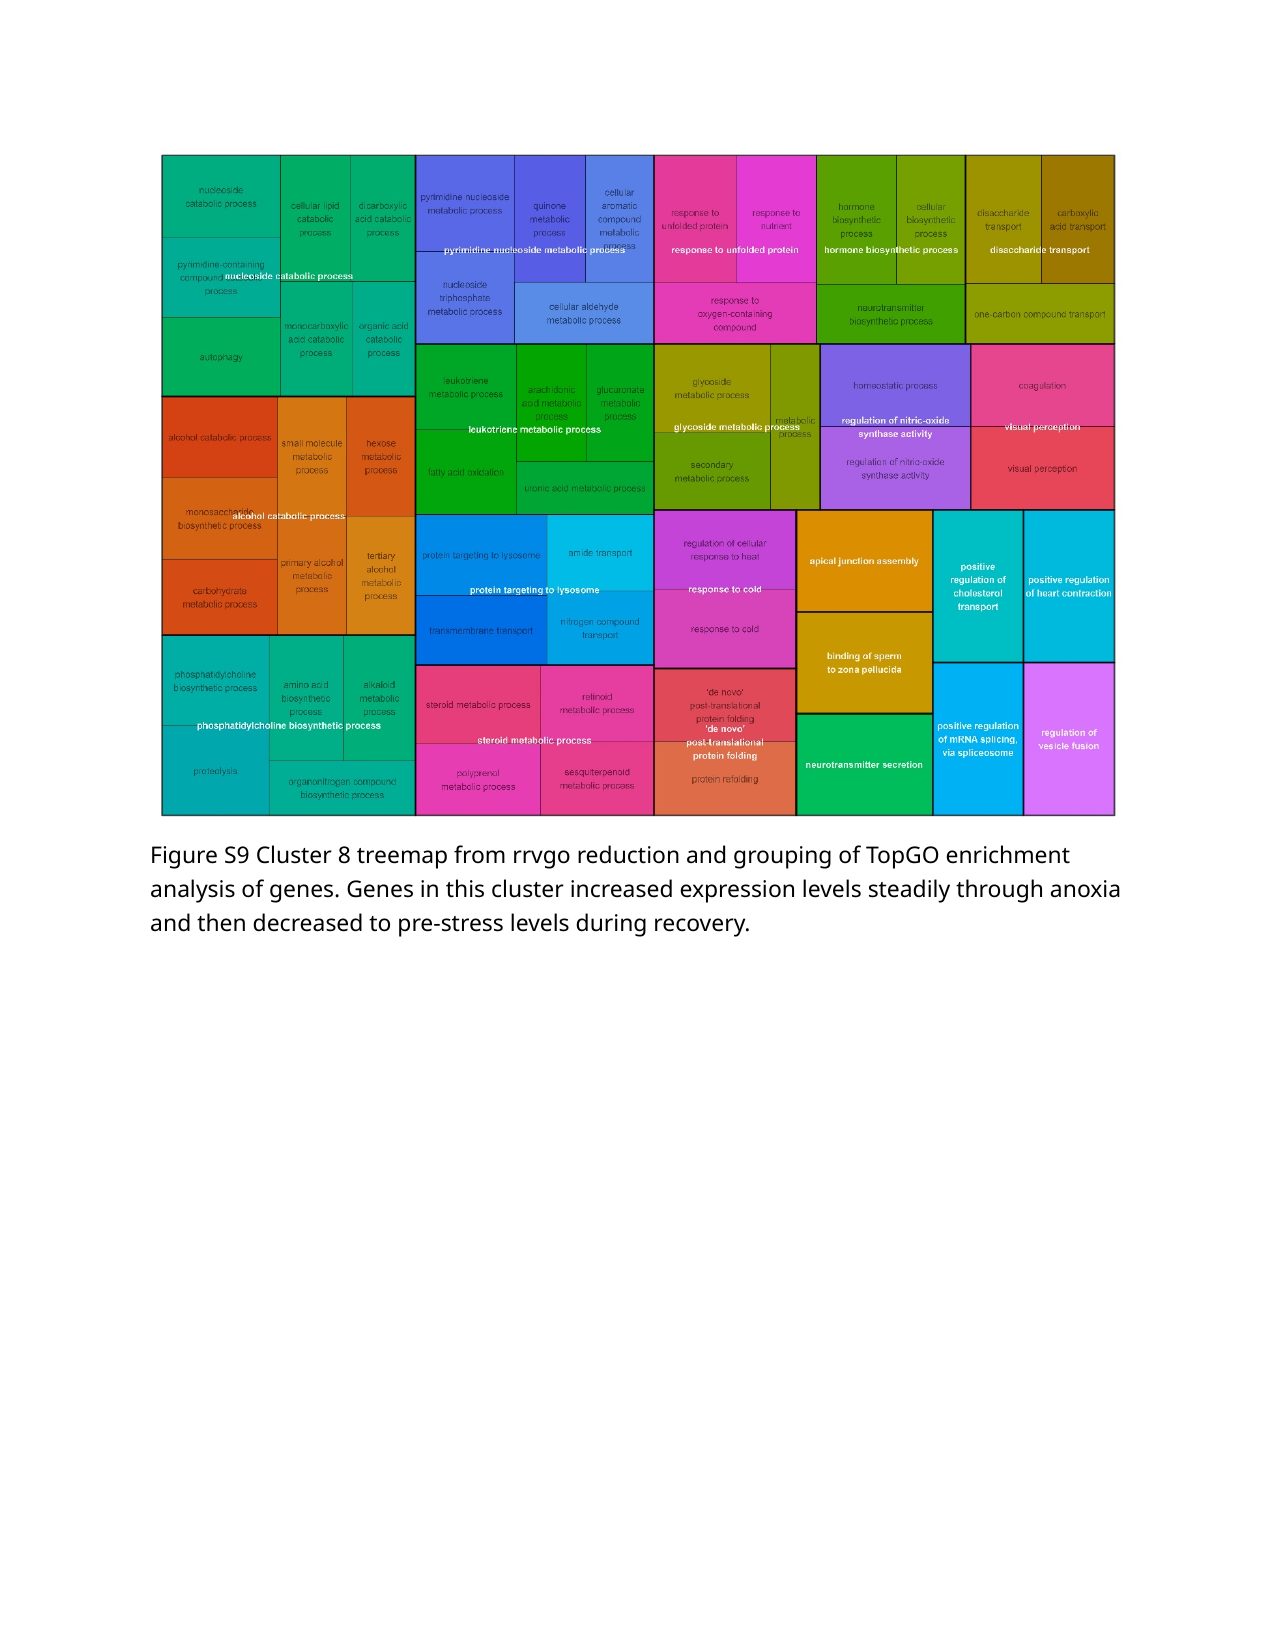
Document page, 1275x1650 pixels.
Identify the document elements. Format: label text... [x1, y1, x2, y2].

text Figure S9 Cluster 8 treemap from rrvgo reduction and grouping of TopGO enrichment analysis of genes. Genes in this cluster increased expression levels steadily through anoxia and then decreased to pre-stress levels during recovery. [150, 839, 1125, 938]
picture [150, 150, 1125, 821]
